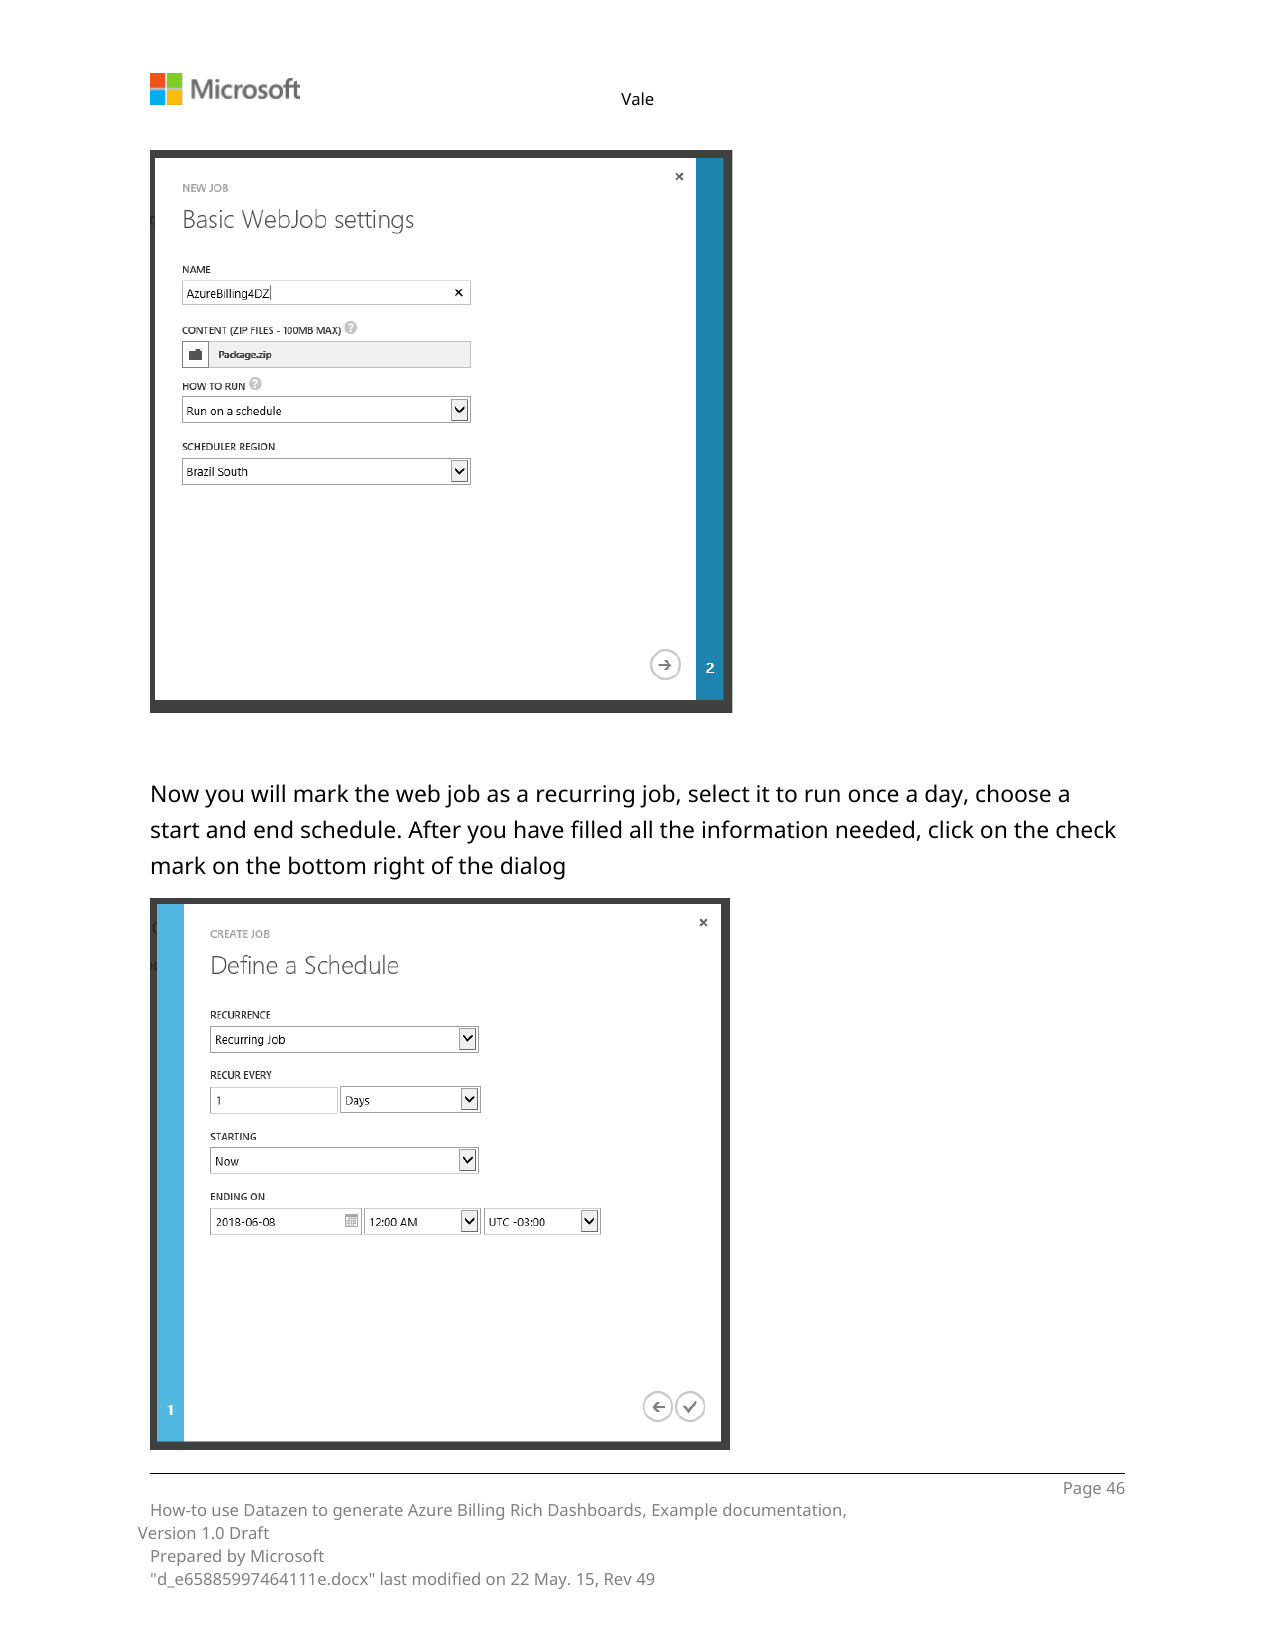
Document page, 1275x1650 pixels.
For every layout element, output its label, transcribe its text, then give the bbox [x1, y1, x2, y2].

picture [150, 898, 730, 1450]
picture [150, 73, 300, 106]
text Now you will mark the web job as a recurring job, select it to run once a day, choose a start and end schedule. After you have filled all the information needed, click on the check mark on the bottom right of the dialog [150, 778, 1125, 881]
picture [150, 150, 733, 713]
